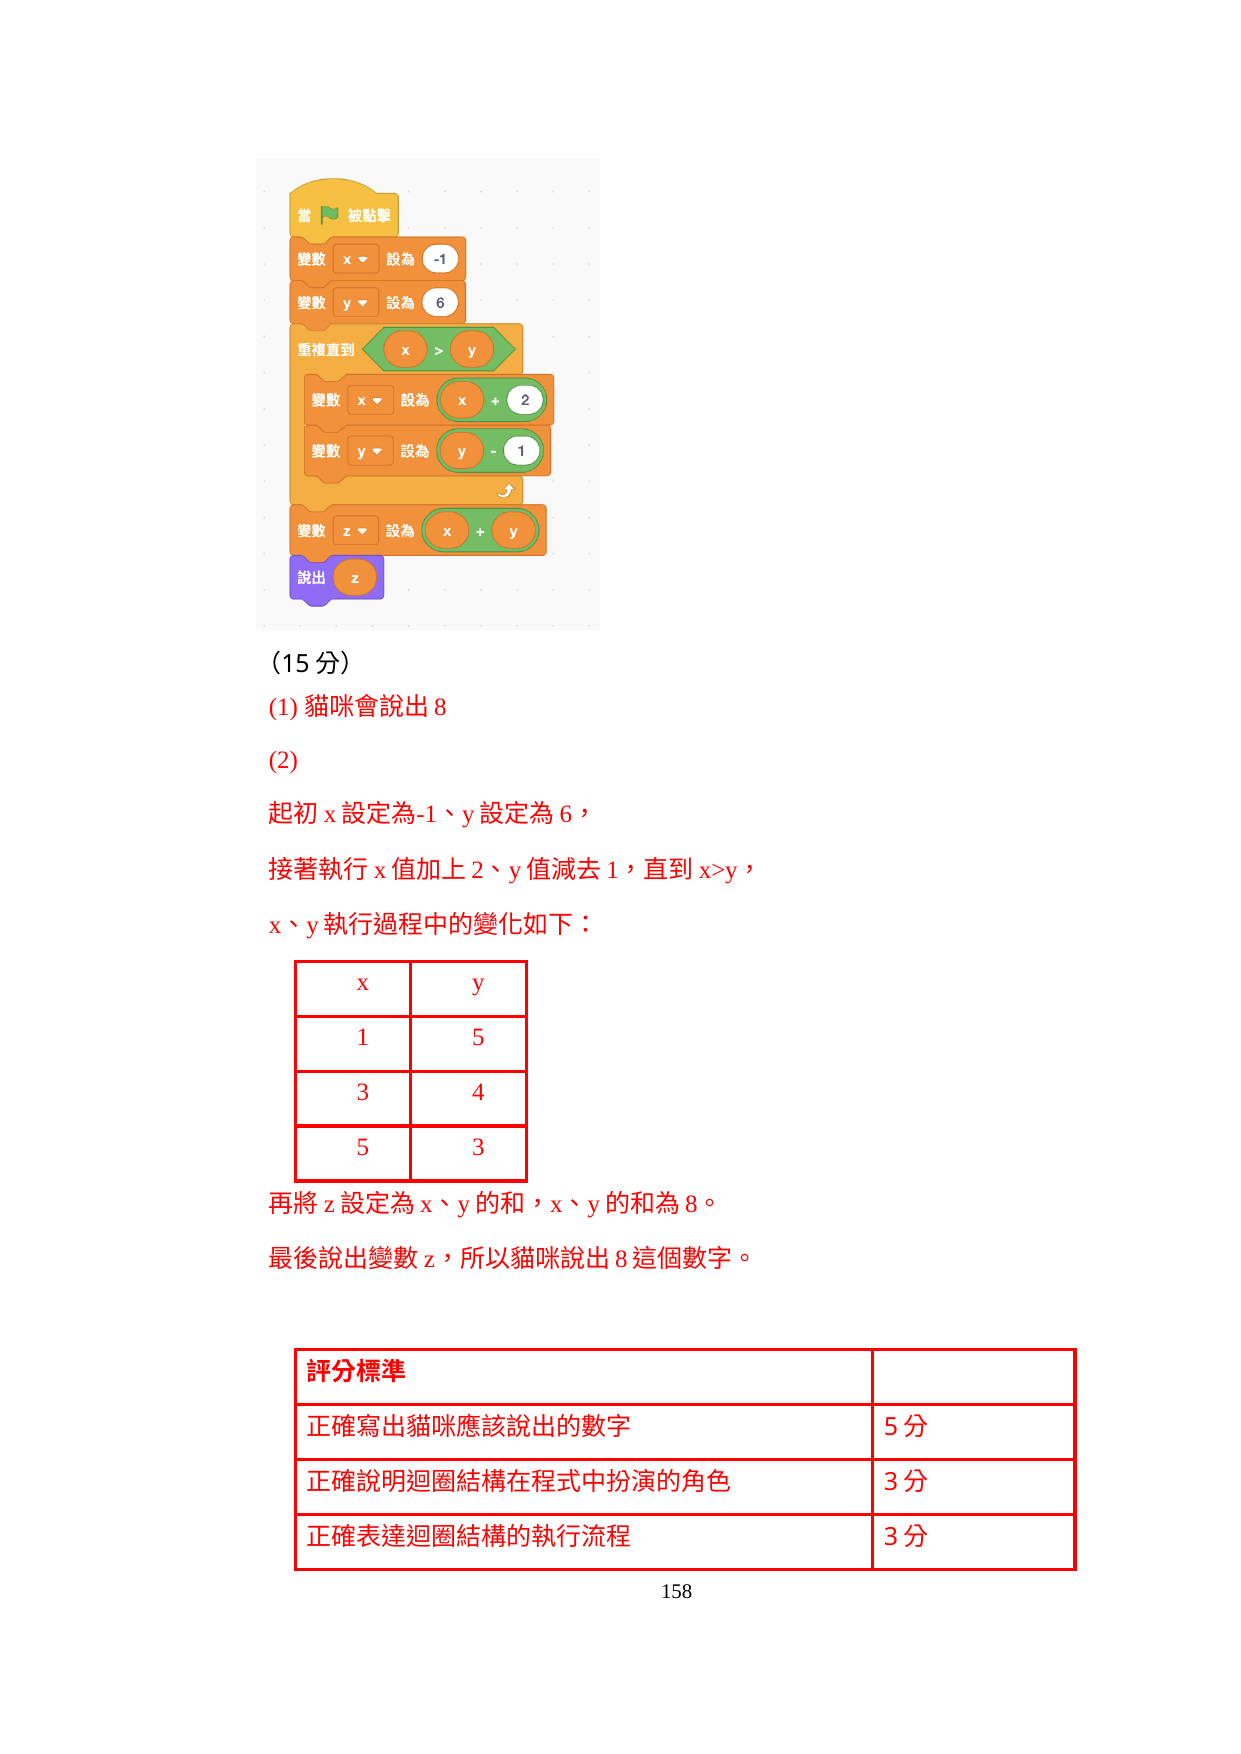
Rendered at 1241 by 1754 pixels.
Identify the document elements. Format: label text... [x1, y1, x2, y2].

text 起初x設定為-1、y設定為6， [218, 793, 1092, 830]
table_cell 5分 [874, 1406, 1073, 1458]
table_header y [412, 963, 525, 1014]
table_cell 正確說明迴圈結構在程式中扮演的角色 [297, 1461, 871, 1513]
table_cell 5 [297, 1128, 409, 1179]
table_cell 正確表達迴圈結構的執行流程 [297, 1516, 871, 1568]
table_header 評分標準 [297, 1351, 871, 1403]
text 再將z設定為x、y的和，x、y的和為8。 [218, 1182, 1092, 1220]
text 最後說出變數z，所以貓咪說出8這個數字。 [218, 1238, 1092, 1276]
table_cell 3 [412, 1128, 525, 1179]
table_cell 3分 [874, 1516, 1073, 1568]
table_cell 4 [412, 1073, 525, 1124]
text (1) 貓咪會說出8 [218, 685, 1092, 723]
text x、y執行過程中的變化如下： [218, 904, 1092, 942]
table_header x [297, 963, 409, 1014]
text (2) [218, 741, 1092, 778]
table_cell 3分 [874, 1461, 1073, 1513]
table_cell 1 [297, 1018, 409, 1069]
picture [256, 158, 600, 630]
table_header [874, 1351, 1073, 1403]
table_cell 5 [412, 1018, 525, 1069]
text （15分） [256, 642, 1092, 680]
table_cell 3 [297, 1073, 409, 1124]
table_cell 正確寫出貓咪應該說出的數字 [297, 1406, 871, 1458]
text 接著執行x值加上2、y值減去1，直到x>y， [218, 848, 1092, 886]
